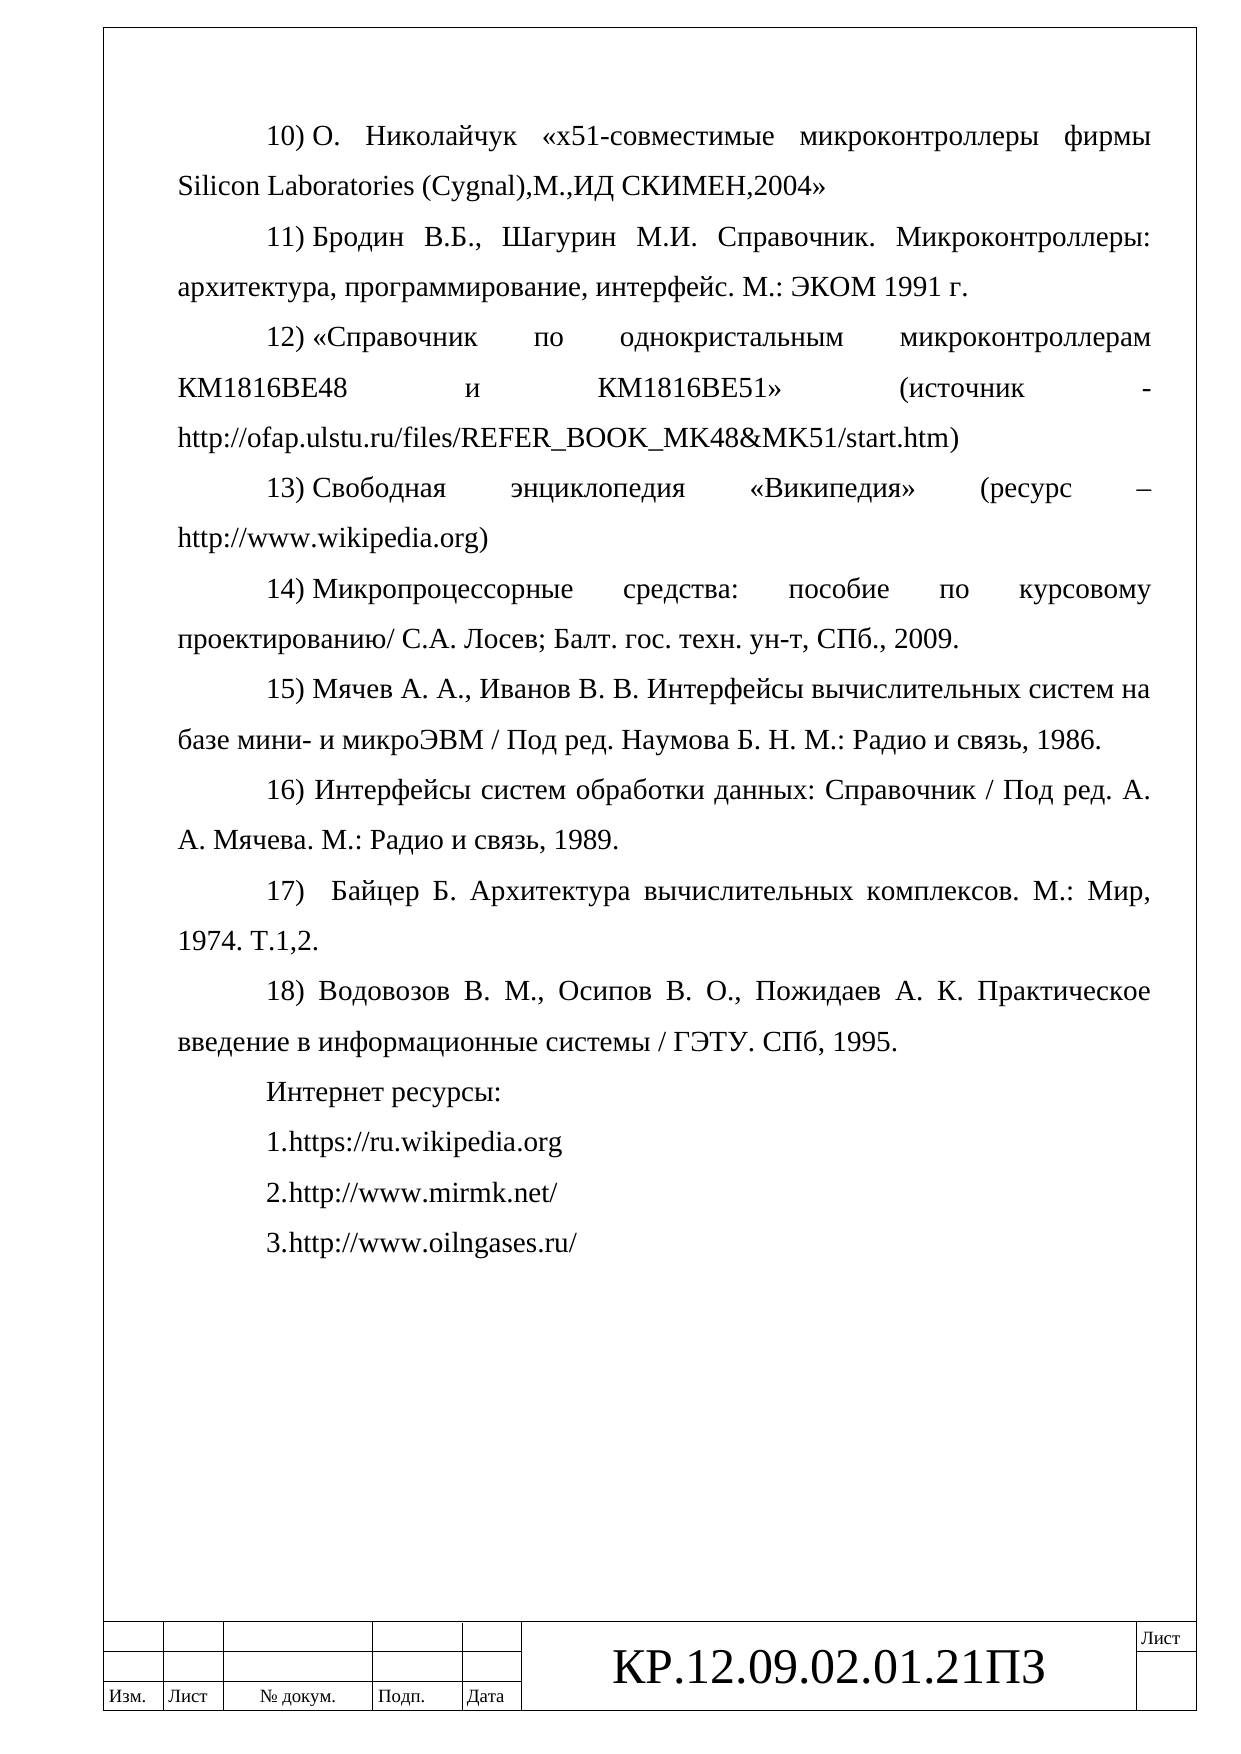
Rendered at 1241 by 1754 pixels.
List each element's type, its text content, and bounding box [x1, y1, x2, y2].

text Интернет ресурсы: [177, 1074, 1134, 1108]
list http://www.mirmk.net/ [266, 1175, 1134, 1208]
text 12) «Справочник по однокристальным микроконтроллерам КМ1816ВЕ48 и КМ1816ВЕ51» (источник - http://ofap.ulstu.ru/files/REFER_BOOK_MK48&MK51/start.htm) [177, 319, 1152, 453]
text 14) Микропроцессорные средства: пособие по курсовому проектированию/ С.А. Лосев; Балт. гос. техн. ун-т, СПб., 2009. [177, 571, 1152, 655]
list https://ru.wikipedia.org [266, 1124, 1134, 1158]
text 18) Водовозов В. М., Осипов В. О., Пожидаев А. К. Практическое введение в информационные системы / ГЭТУ. СПб, 1995. [177, 973, 1152, 1057]
text 15) Мячев А. А., Иванов В. В. Интерфейсы вычислительных систем на базе мини- и микроЭВМ / Под ред. Наумова Б. Н. М.: Радио и связь, 1986. [177, 672, 1152, 755]
text 17) Байцер Б. Архитектура вычислительных комплексов. М.: Мир, 1974. Т.1,2. [177, 873, 1152, 957]
list http://www.oilngases.ru/ [266, 1225, 1134, 1258]
text 16) Интерфейсы систем обработки данных: Справочник / Под ред. А. А. Мячева. М.: Радио и связь, 1989. [177, 772, 1152, 856]
text 11) Бродин В.Б., Шагурин М.И. Справочник. Микроконтроллеры: архитектура, программирование, интерфейс. М.: ЭКОМ . [177, 219, 1152, 303]
text 13) Свободная энциклопедия «Википедия» (ресурс – http://www.wikipedia.org) [177, 470, 1152, 554]
text 10) О. Николайчук «x51-совместимые микроконтроллеры фирмы Silicon Laboratories (Cygnal),M.,ИД СКИМЕН,2004» [177, 118, 1152, 202]
